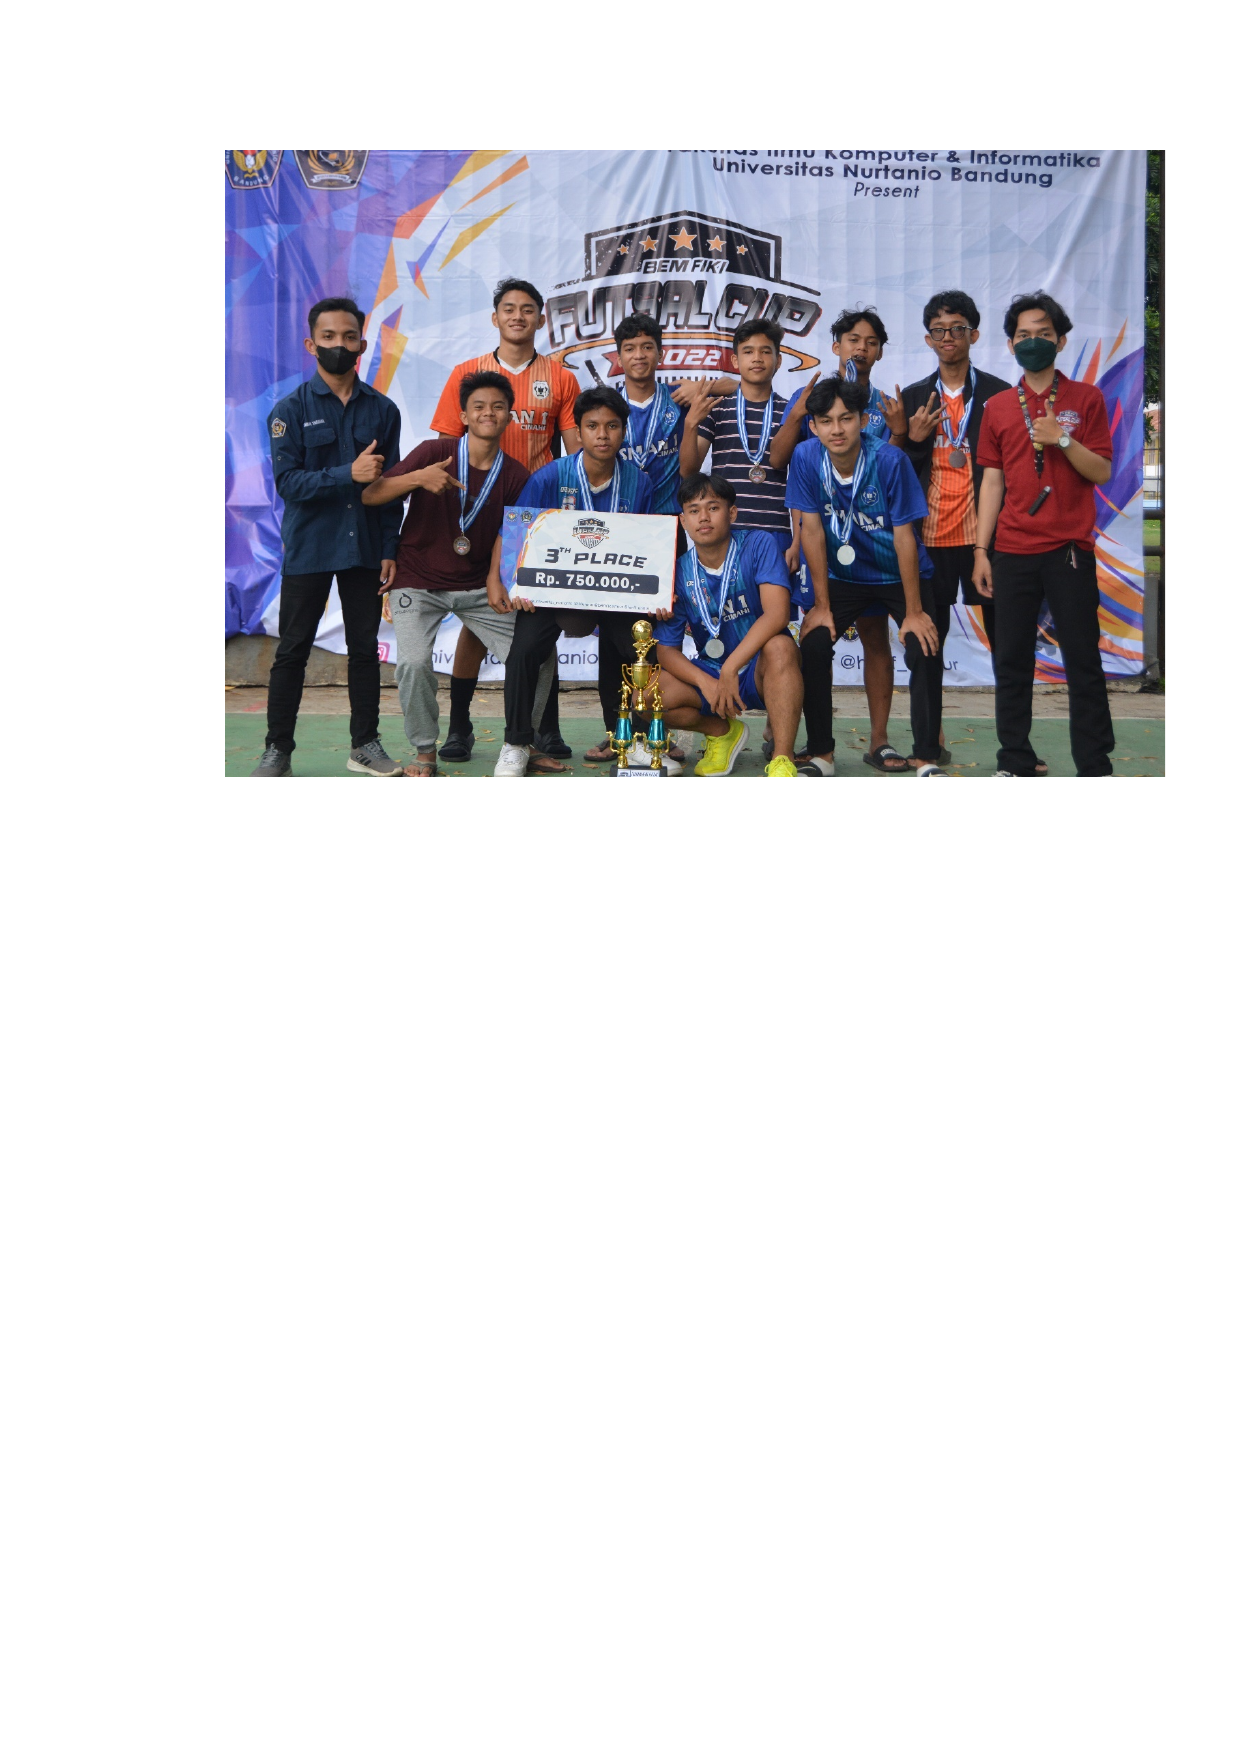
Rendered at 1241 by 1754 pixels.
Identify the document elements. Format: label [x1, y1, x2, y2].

picture [225, 150, 1166, 777]
